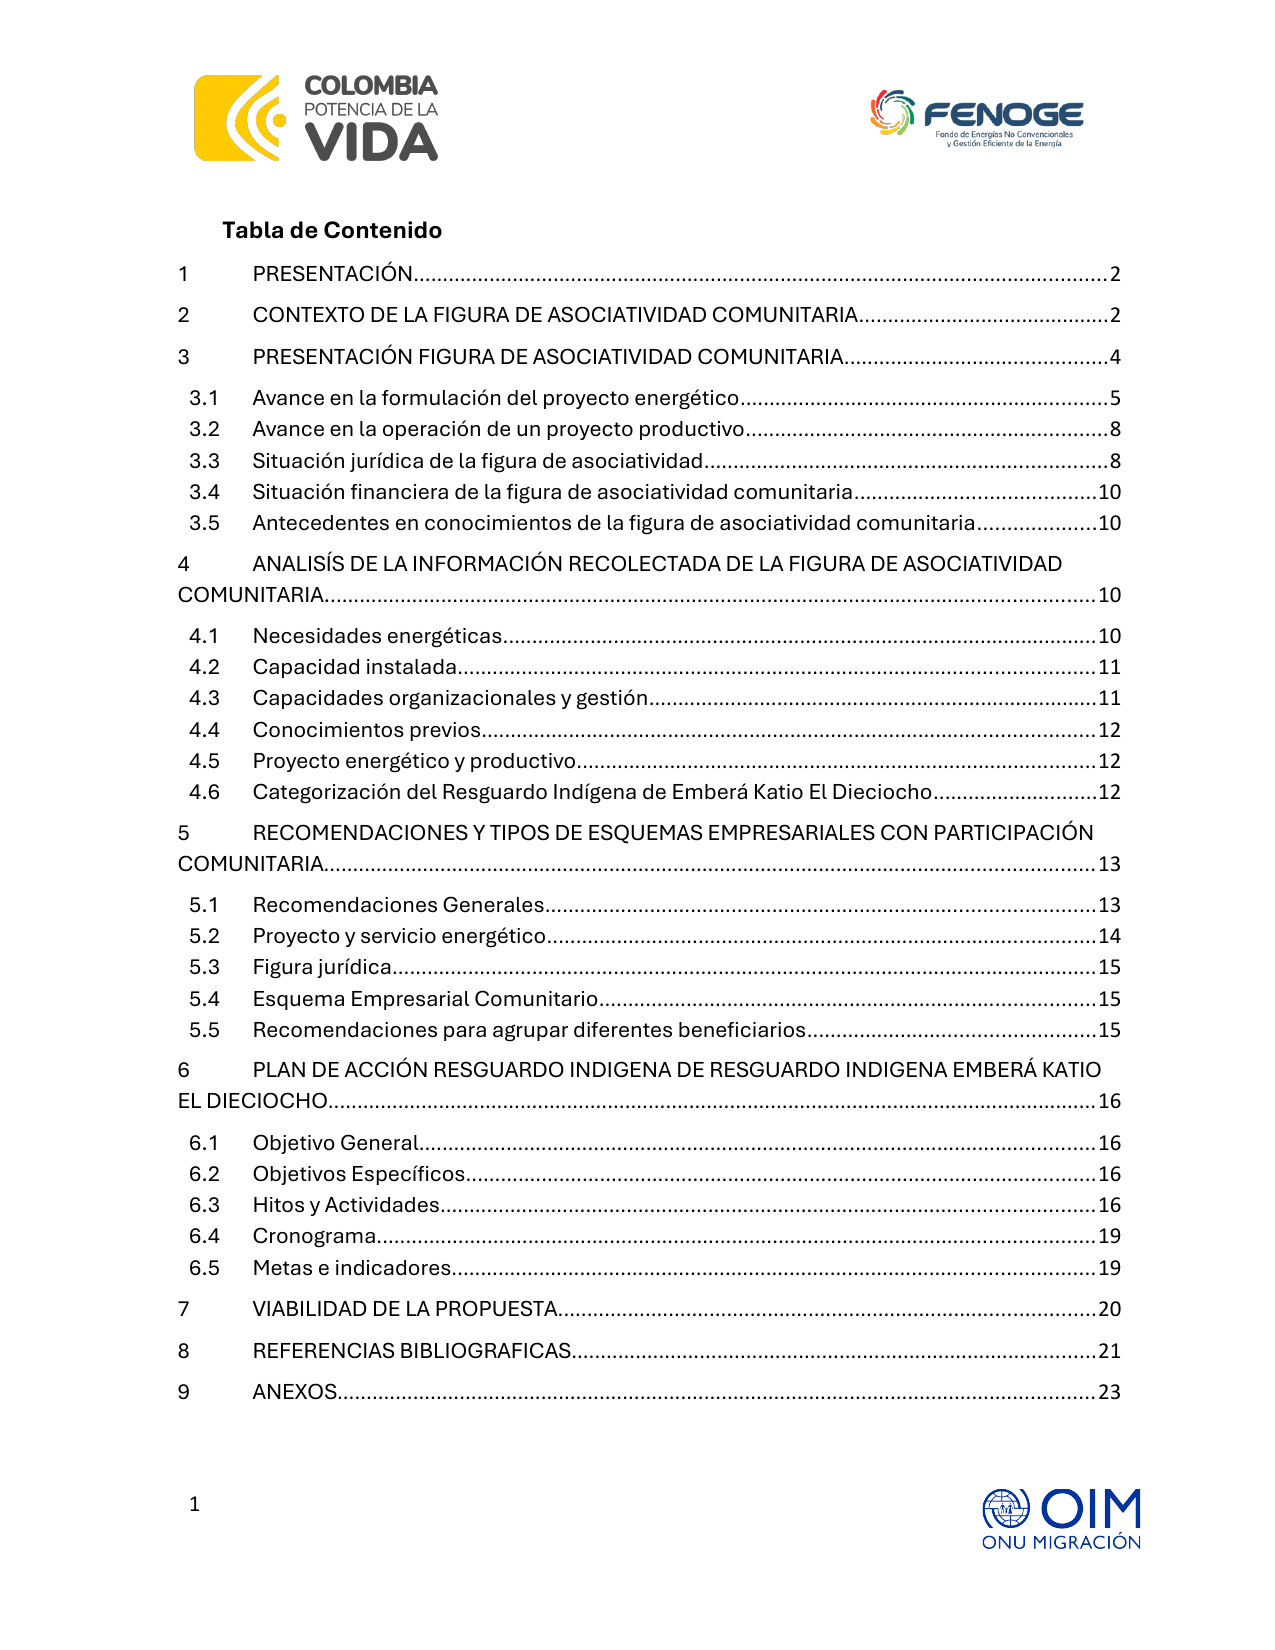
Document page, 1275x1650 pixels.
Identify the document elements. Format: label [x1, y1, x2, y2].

picture [869, 88, 1086, 148]
picture [982, 1489, 1141, 1549]
picture [188, 73, 444, 163]
